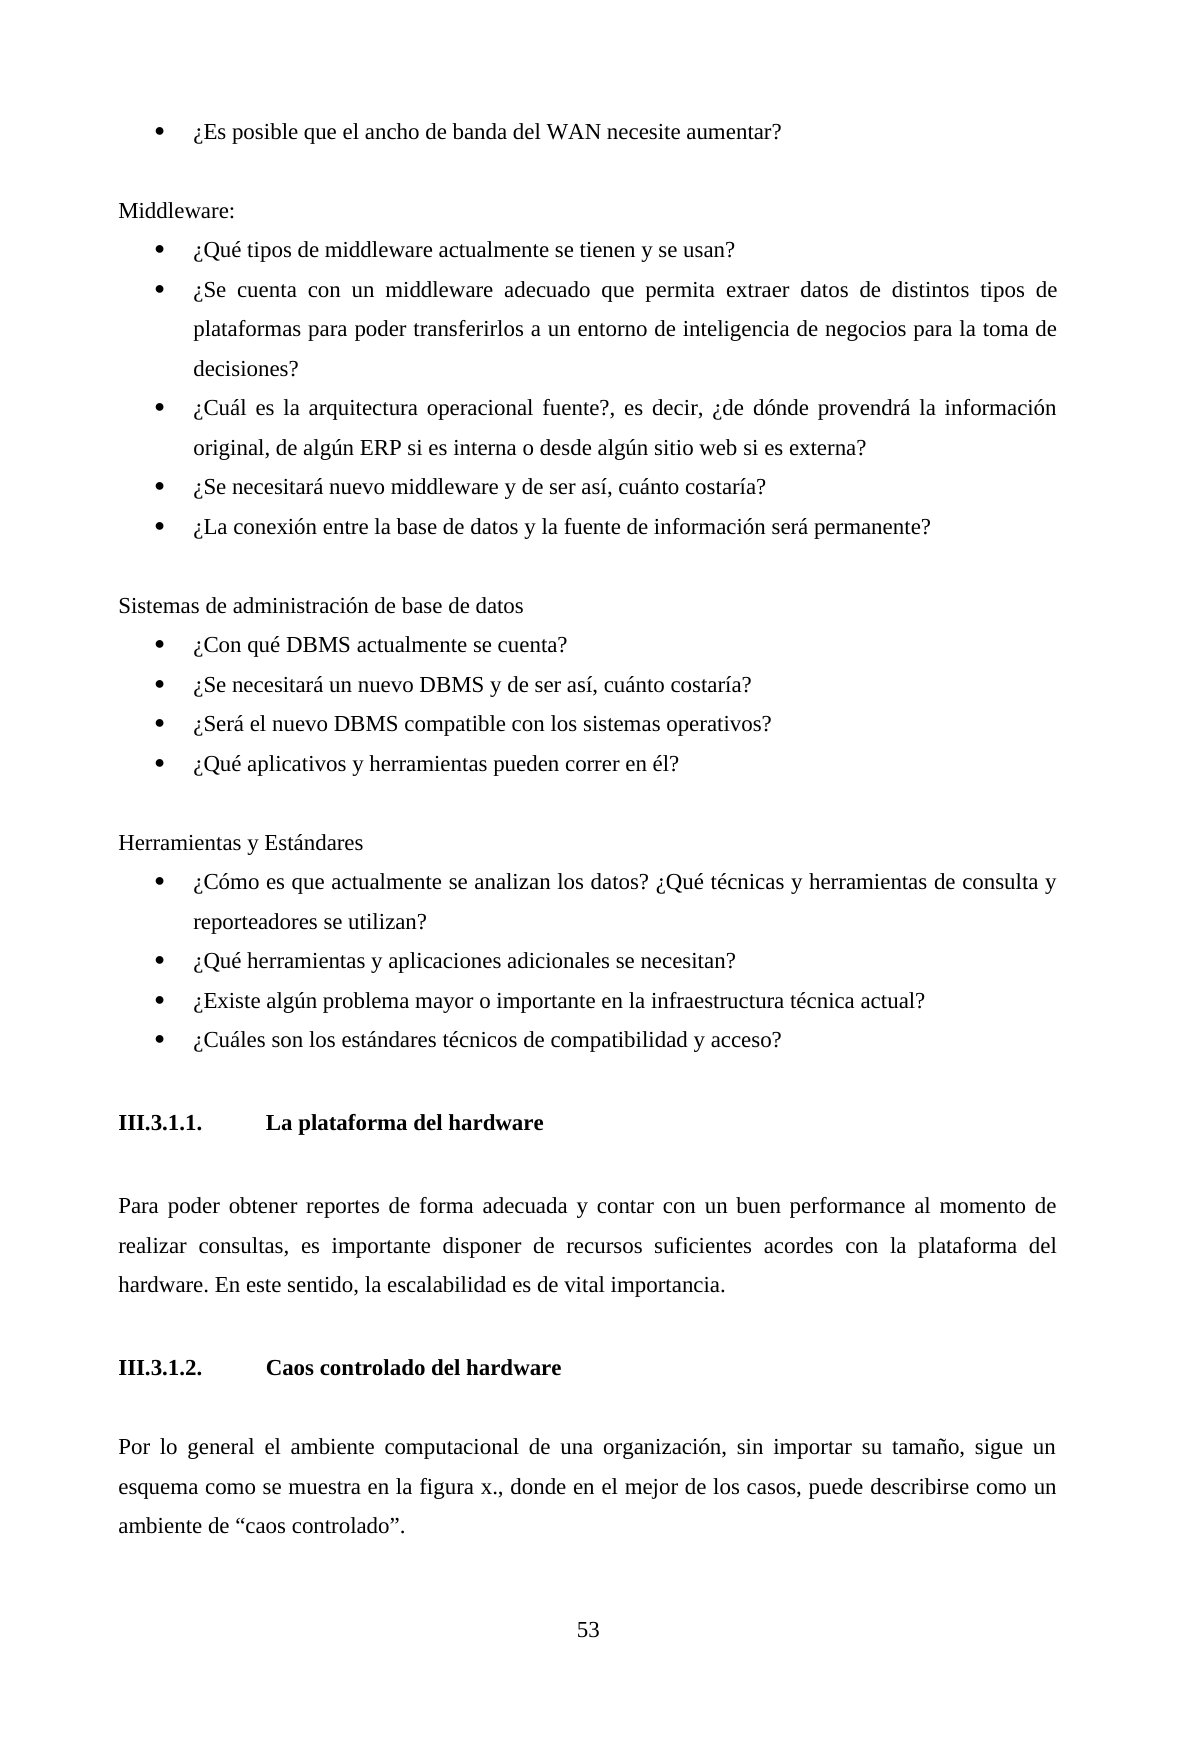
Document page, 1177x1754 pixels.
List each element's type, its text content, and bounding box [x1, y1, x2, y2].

list ¿Qué aplicativos y herramientas pueden correr en él? [156, 750, 1058, 776]
list ¿Se necesitará un nuevo DBMS y de ser así, cuánto costaría? [156, 671, 1058, 697]
list ¿Es posible que el ancho de banda del WAN necesite aumentar? [156, 118, 1058, 144]
text Para poder obtener reportes de forma adecuada y contar con un buen performance al momento de realizar consultas, es importante disponer de recursos suficientes acordes con la plataforma del hardware. En este sentido, la escalabilidad es de vital importancia. [118, 1192, 1058, 1298]
list ¿Se necesitará nuevo middleware y de ser así, cuánto costaría? [156, 473, 1058, 500]
list ¿Qué herramientas y aplicaciones adicionales se necesitan? [156, 947, 1058, 973]
list ¿Será el nuevo DBMS compatible con los sistemas operativos? [156, 710, 1058, 737]
list ¿Se cuenta con un middleware adecuado que permita extraer datos de distintos tipos de plataformas para poder transferirlos a un entorno de inteligencia de negocios para la toma de decisiones? [156, 276, 1058, 381]
list ¿Con qué DBMS actualmente se cuenta? [156, 631, 1058, 658]
text Middleware: [118, 197, 1058, 223]
text Herramientas y Estándares [118, 829, 1058, 855]
list ¿La conexión entre la base de datos y la fuente de información será permanente? [156, 513, 1058, 539]
list ¿Existe algún problema mayor o importante en la infraestructura técnica actual? [156, 987, 1058, 1013]
list ¿Cómo es que actualmente se analizan los datos? ¿Qué técnicas y herramientas de consulta y reporteadores se utilizan? [156, 868, 1058, 934]
subtitle La plataforma del hardware [118, 1109, 1058, 1136]
list ¿Cuál es la arquitectura operacional fuente?, es decir, ¿de dónde provendrá la información original, de algún ERP si es interna o desde algún sitio web si es externa? [156, 394, 1058, 460]
text Por lo general el ambiente computacional de una organización, sin importar su tamaño, sigue un esquema como se muestra en la figura x., donde en el mejor de los casos, puede describirse como un ambiente de “caos controlado”. [118, 1433, 1058, 1539]
list ¿Qué tipos de middleware actualmente se tienen y se usan? [156, 237, 1058, 263]
subtitle Caos controlado del hardware [118, 1354, 1058, 1381]
list ¿Cuáles son los estándares técnicos de compatibilidad y acceso? [156, 1026, 1058, 1052]
text Sistemas de administración de base de datos [118, 592, 1058, 618]
